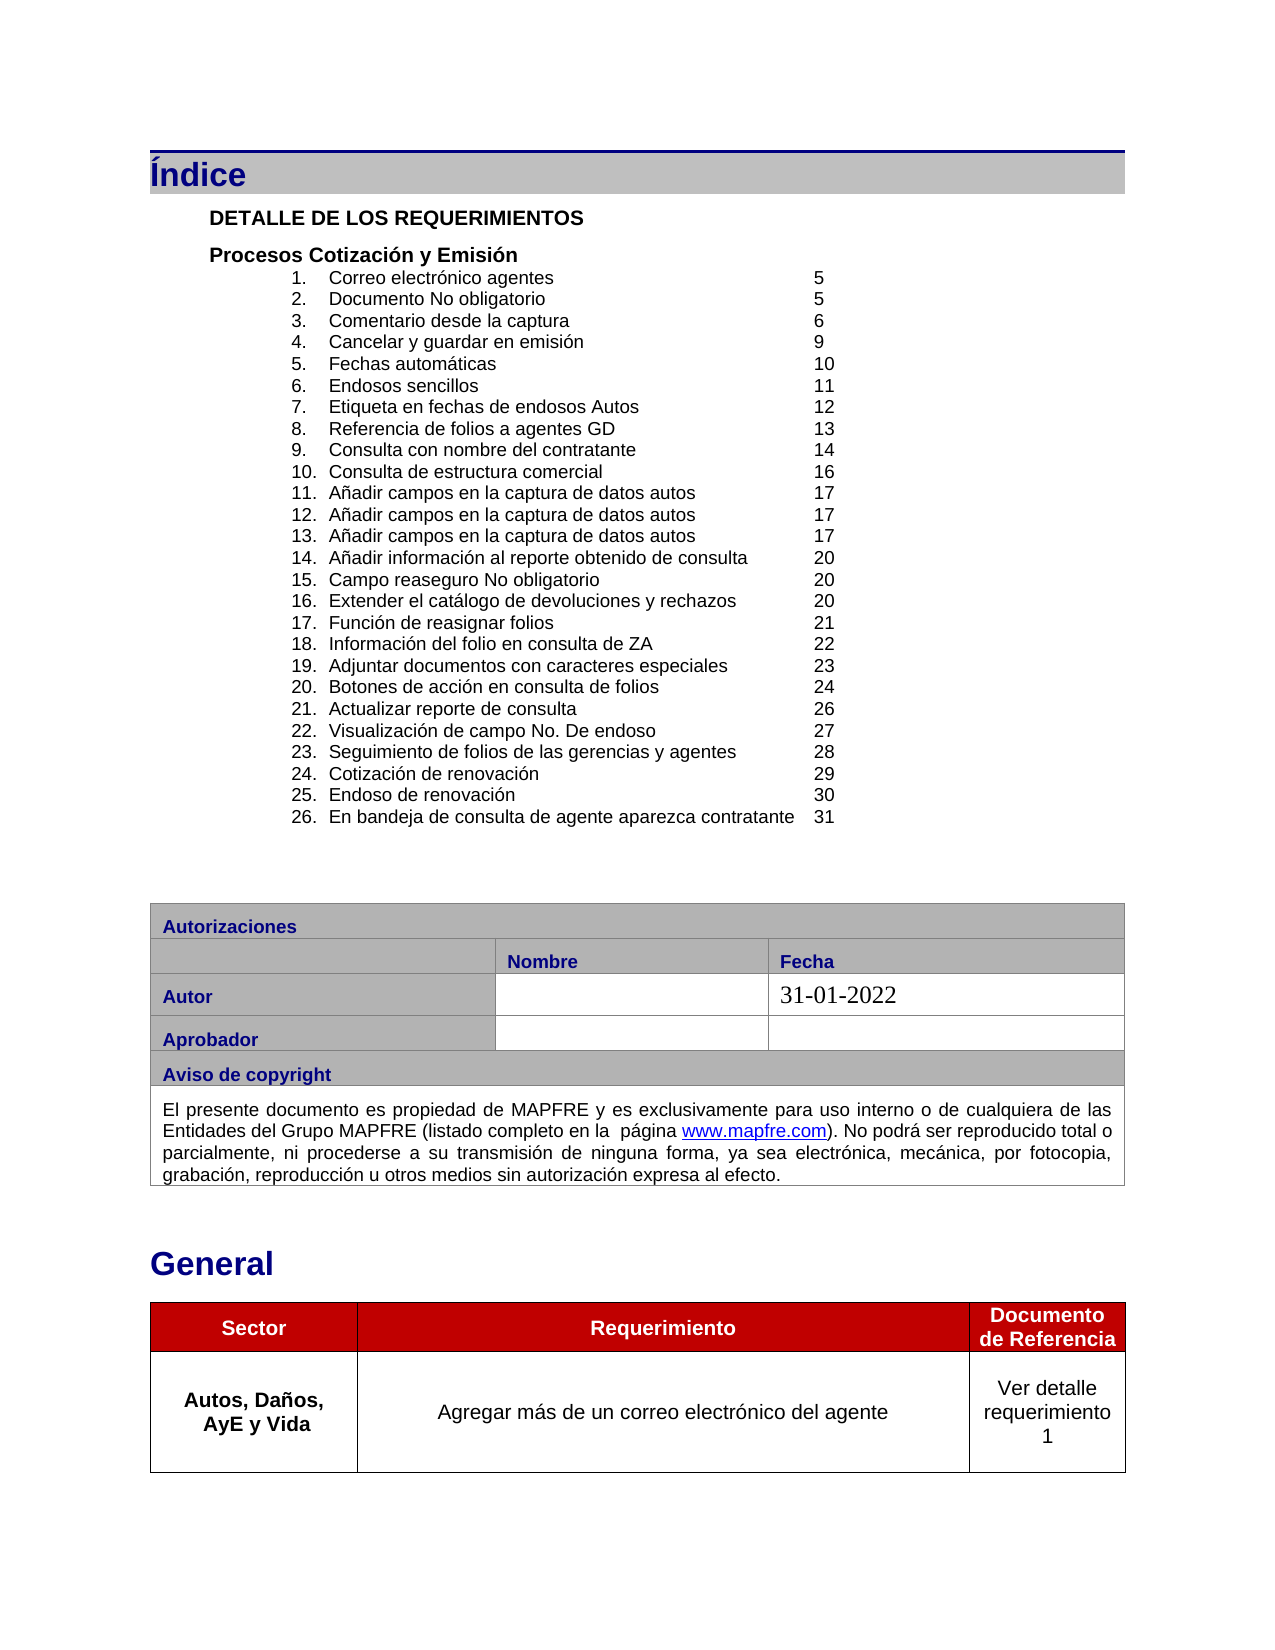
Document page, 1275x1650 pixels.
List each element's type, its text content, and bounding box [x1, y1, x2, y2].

text DETALLE DE LOS REQUERIMIENTOS [209, 206, 1125, 230]
list Endosos sencillos 11 [291, 374, 1125, 396]
list Visualización de campo No. De endoso 27 [291, 719, 1125, 741]
table_cell Autor [151, 974, 495, 1015]
list Correo electrónico agentes 5 [291, 267, 1125, 288]
list Endoso de renovación 30 [291, 784, 1125, 806]
table_cell Ver detalle requerimiento 1 [970, 1352, 1125, 1472]
table_header Documento de Referencia [970, 1303, 1125, 1351]
list Seguimiento de folios de las gerencias y agentes 28 [291, 741, 1125, 762]
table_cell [151, 1352, 357, 1472]
list Campo reaseguro No obligatorio 20 [291, 568, 1125, 590]
text General [150, 1244, 1125, 1283]
table_cell [496, 974, 768, 1015]
list Extender el catálogo de devoluciones y rechazos 20 [291, 590, 1125, 612]
table_cell Fecha [769, 939, 1124, 973]
list Información del folio en consulta de ZA 22 [291, 633, 1125, 655]
list Añadir campos en la captura de datos autos 17 [291, 504, 1125, 525]
list Botones de acción en consulta de folios 24 [291, 676, 1125, 698]
table_header Autorizaciones [151, 904, 1124, 938]
list Consulta con nombre del contratante 14 [291, 439, 1125, 461]
list Comentario desde la captura 6 [291, 310, 1125, 331]
table_cell El presente documento es propiedad de MAPFRE y es exclusivamente para uso interno o de cualquiera de las Entidades del Grupo MAPFRE (listado completo en la página www.mapfre.com). No podrá ser reproducido total o parcialmente, ni procederse a su transmisión de ninguna forma, ya sea electrónica, mecánica, por fotocopia, grabación, reproducción u otros medios sin autorización expresa al efecto. [151, 1086, 1124, 1185]
list Cancelar y guardar en emisión 9 [291, 331, 1125, 353]
list Función de reasignar folios 21 [291, 612, 1125, 633]
table_cell [151, 939, 495, 973]
list Añadir campos en la captura de datos autos 17 [291, 482, 1125, 504]
table_cell [769, 1016, 1124, 1050]
list En bandeja de consulta de agente aparezca contratante 31 [291, 806, 1125, 827]
table_cell Aviso de copyright [151, 1051, 1124, 1085]
list Cotización de renovación 29 [291, 762, 1125, 784]
table_cell Nombre [496, 939, 768, 973]
table_cell Agregar más de un correo electrónico del agente [358, 1352, 969, 1472]
list Actualizar reporte de consulta 26 [291, 698, 1125, 719]
table_header Sector [151, 1303, 357, 1351]
table_cell [496, 1016, 768, 1050]
table_cell Aprobador [151, 1016, 495, 1050]
list Adjuntar documentos con caracteres especiales 23 [291, 655, 1125, 676]
text Procesos Cotización y Emisión [209, 243, 1125, 267]
text Índice [150, 153, 1125, 194]
table_header Requerimiento [358, 1303, 969, 1351]
list Añadir campos en la captura de datos autos 17 [291, 525, 1125, 547]
list Documento No obligatorio 5 [291, 288, 1125, 310]
list Referencia de folios a agentes GD 13 [291, 417, 1125, 439]
table_cell 31-01-2022 [769, 974, 1124, 1015]
list Fechas automáticas 10 [291, 353, 1125, 374]
list Etiqueta en fechas de endosos Autos 12 [291, 396, 1125, 417]
list Añadir información al reporte obtenido de consulta 20 [291, 547, 1125, 568]
list Consulta de estructura comercial 16 [291, 461, 1125, 482]
